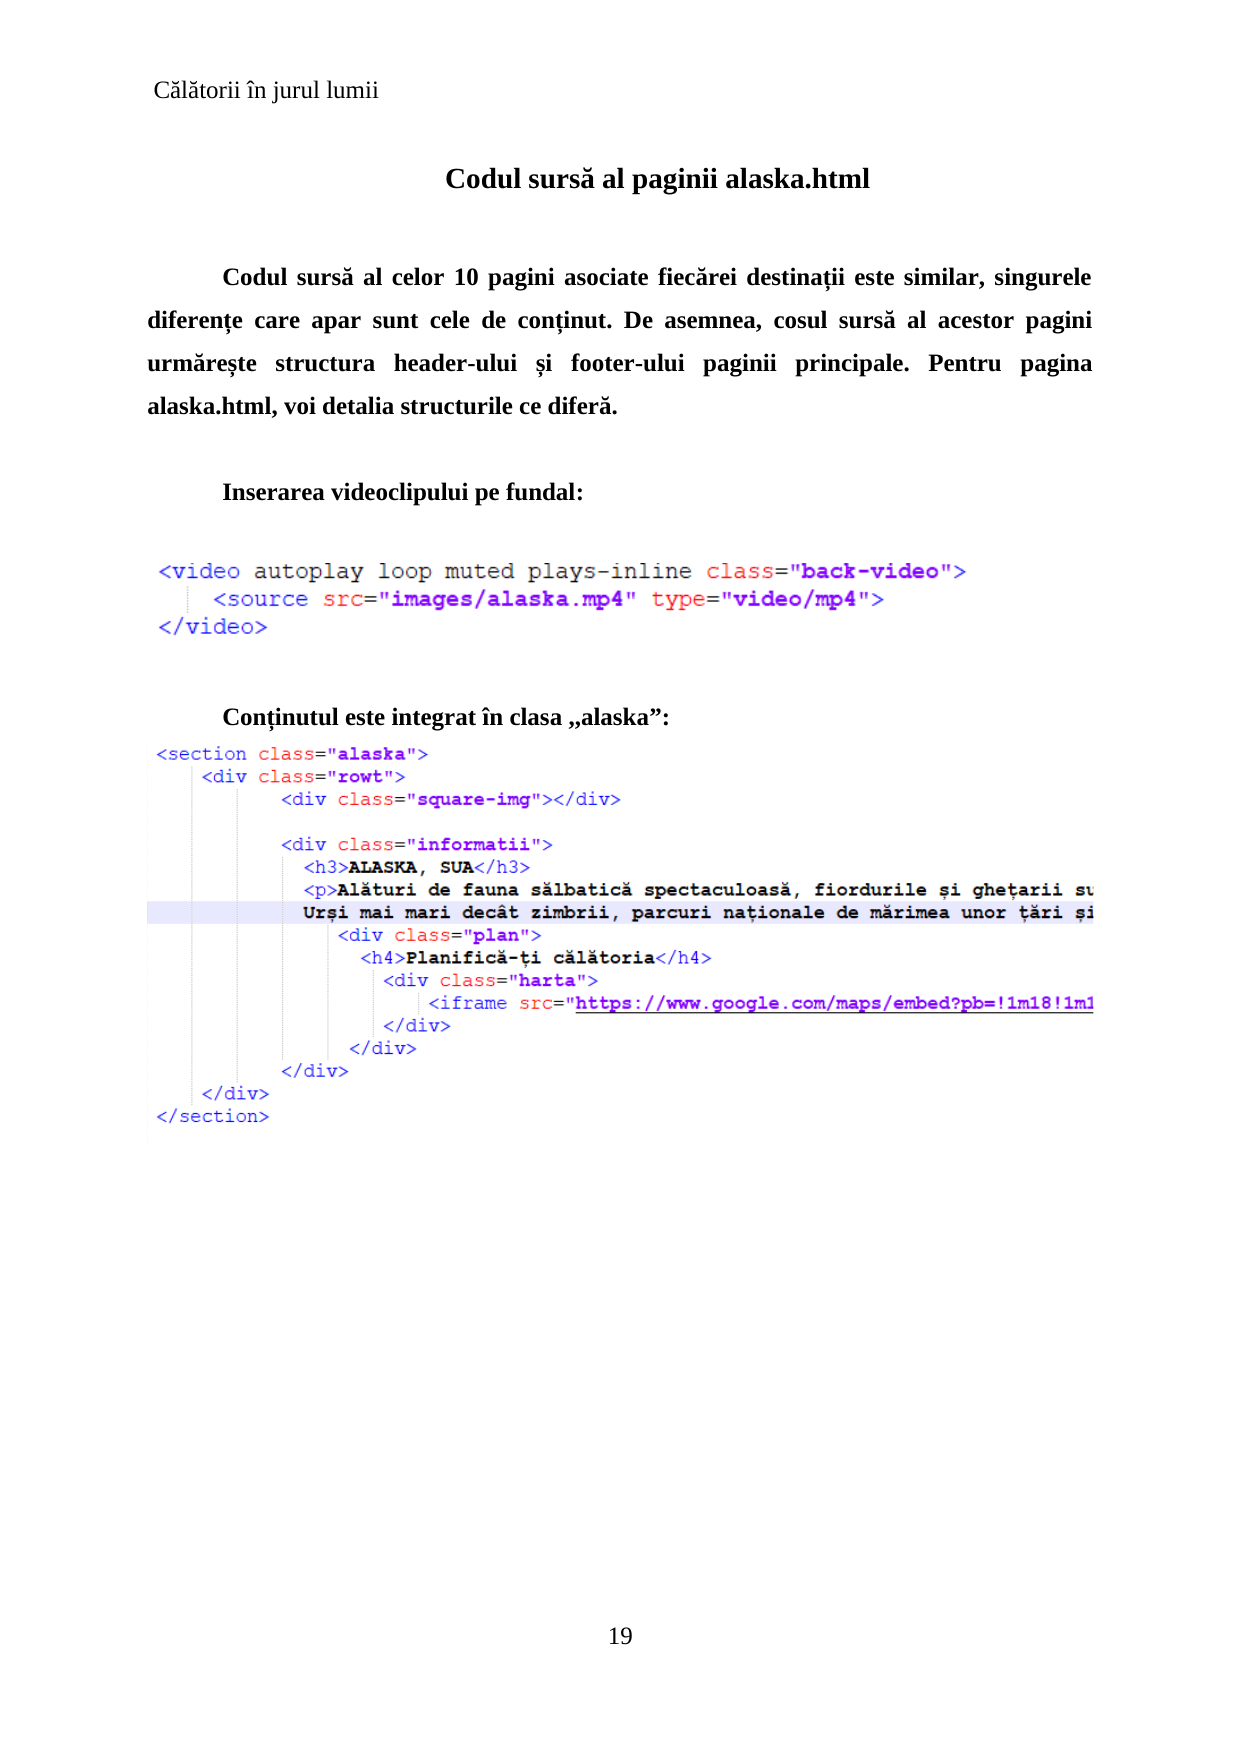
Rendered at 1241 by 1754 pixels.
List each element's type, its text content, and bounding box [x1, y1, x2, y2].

picture [147, 563, 1005, 645]
text Conținutul este integrat în clasa ,,alaska”: [147, 702, 1093, 731]
text Codul sursă al celor 10 pagini asociate fiecărei destinații este similar, singurele diferențe care apar sunt cele de conținut. De asemnea, cosul sursă al acestor pagini urmărește structura header-ului și footer-ului paginii principale. Pentru pagina alaska.html, voi detalia structurile ce diferă. [147, 262, 1093, 420]
picture [147, 745, 1094, 1147]
text Codul sursă al paginii alaska.html [147, 161, 1093, 195]
text Inserarea videoclipului pe fundal: [147, 477, 1093, 506]
